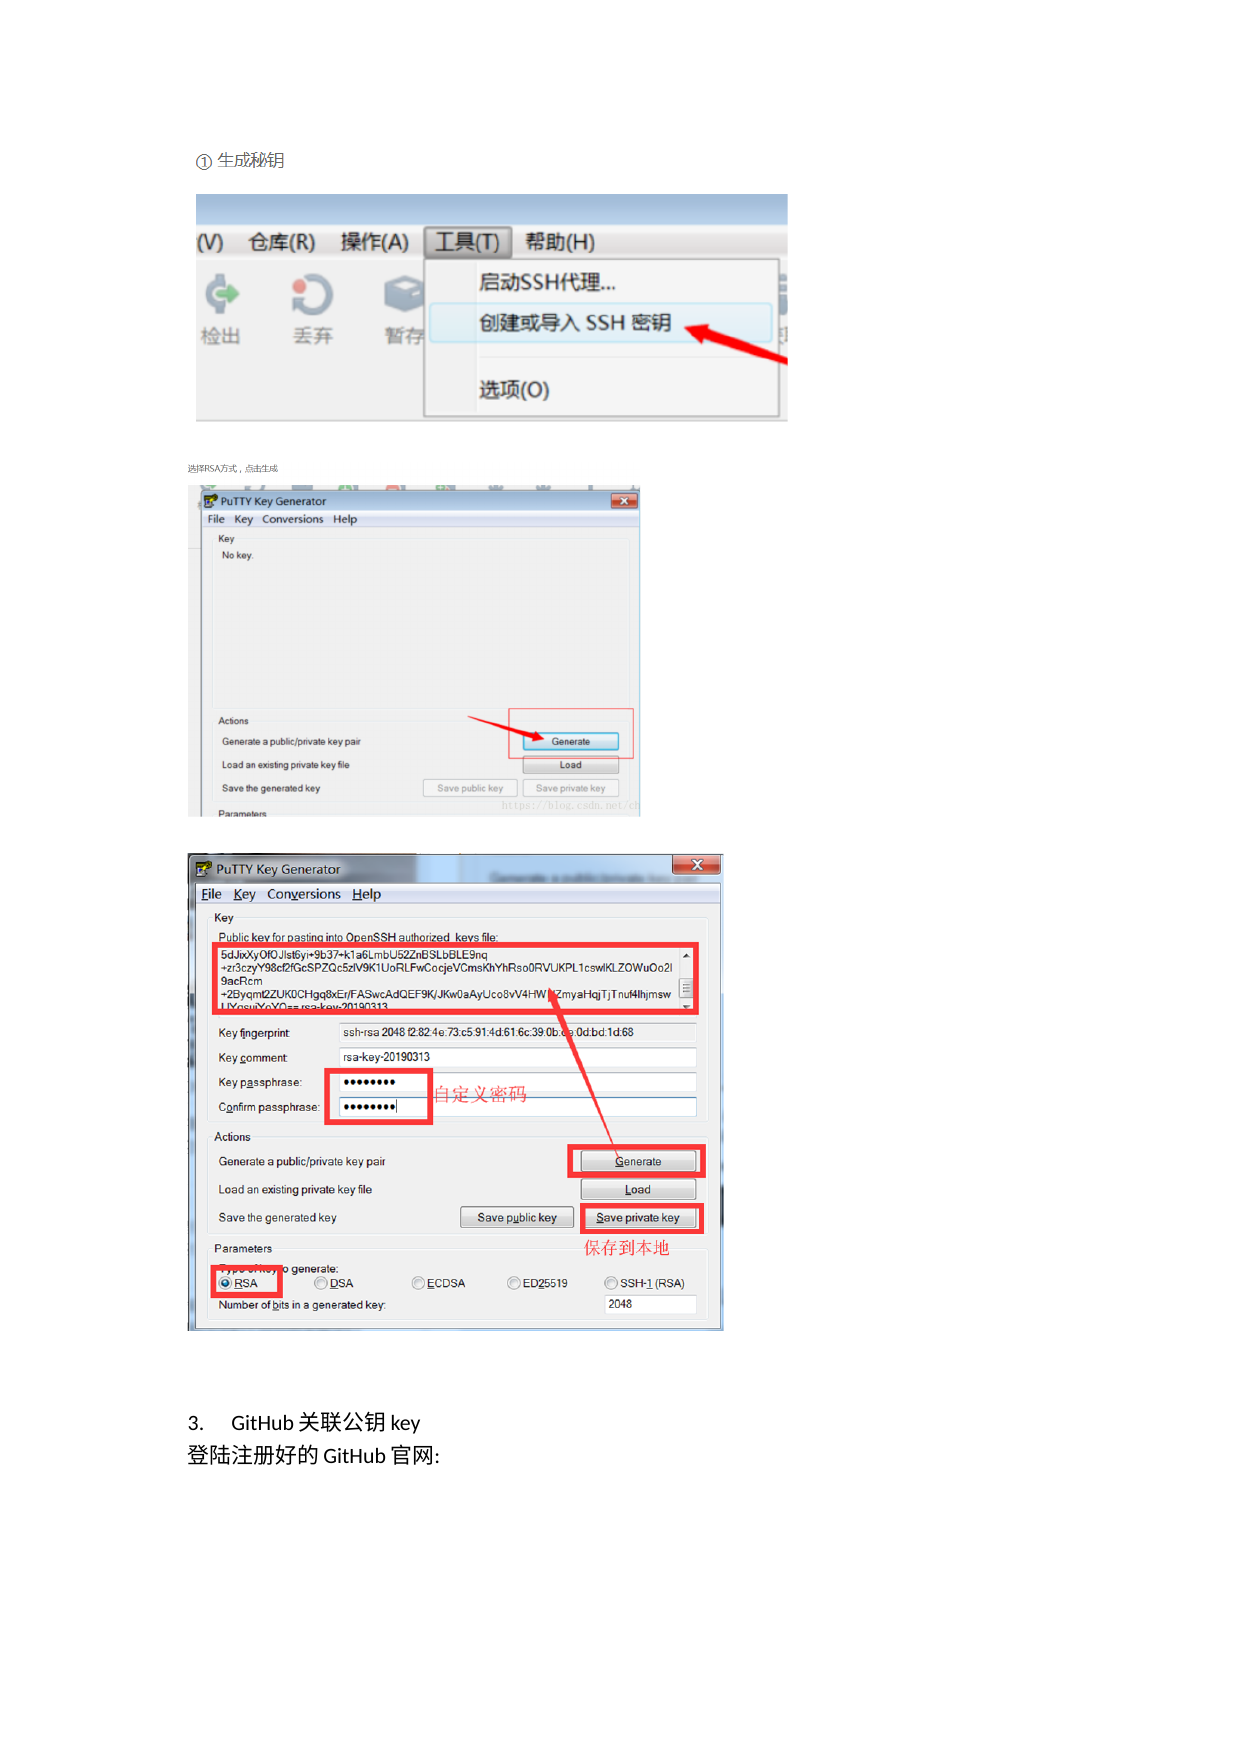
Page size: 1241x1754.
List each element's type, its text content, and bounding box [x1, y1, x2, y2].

text 登陆注册好的GitHub官网: [187, 1437, 1053, 1470]
picture [187, 852, 724, 1332]
text 3. GitHub关联公钥key [187, 1405, 1053, 1437]
picture [187, 462, 640, 817]
picture [187, 145, 788, 422]
